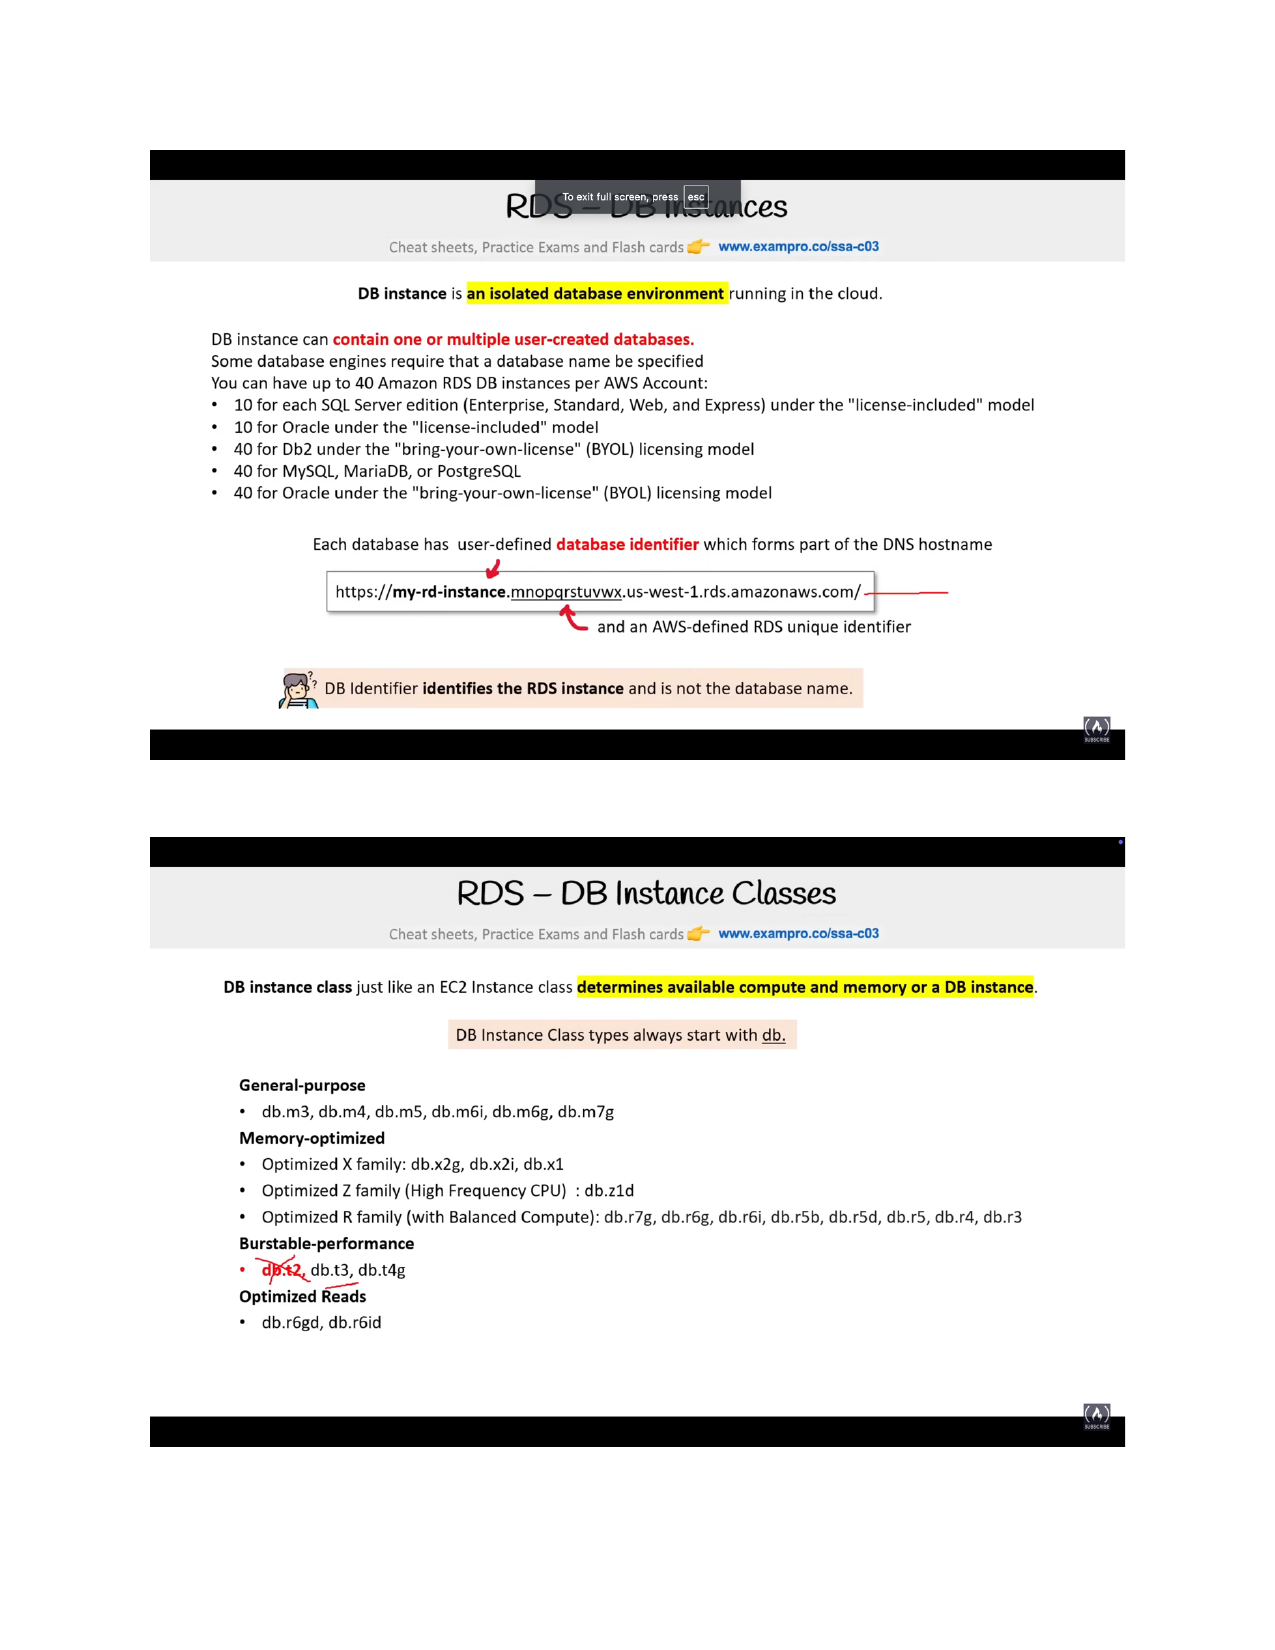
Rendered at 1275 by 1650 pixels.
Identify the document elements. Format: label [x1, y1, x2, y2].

picture [150, 150, 1125, 760]
picture [150, 837, 1125, 1447]
